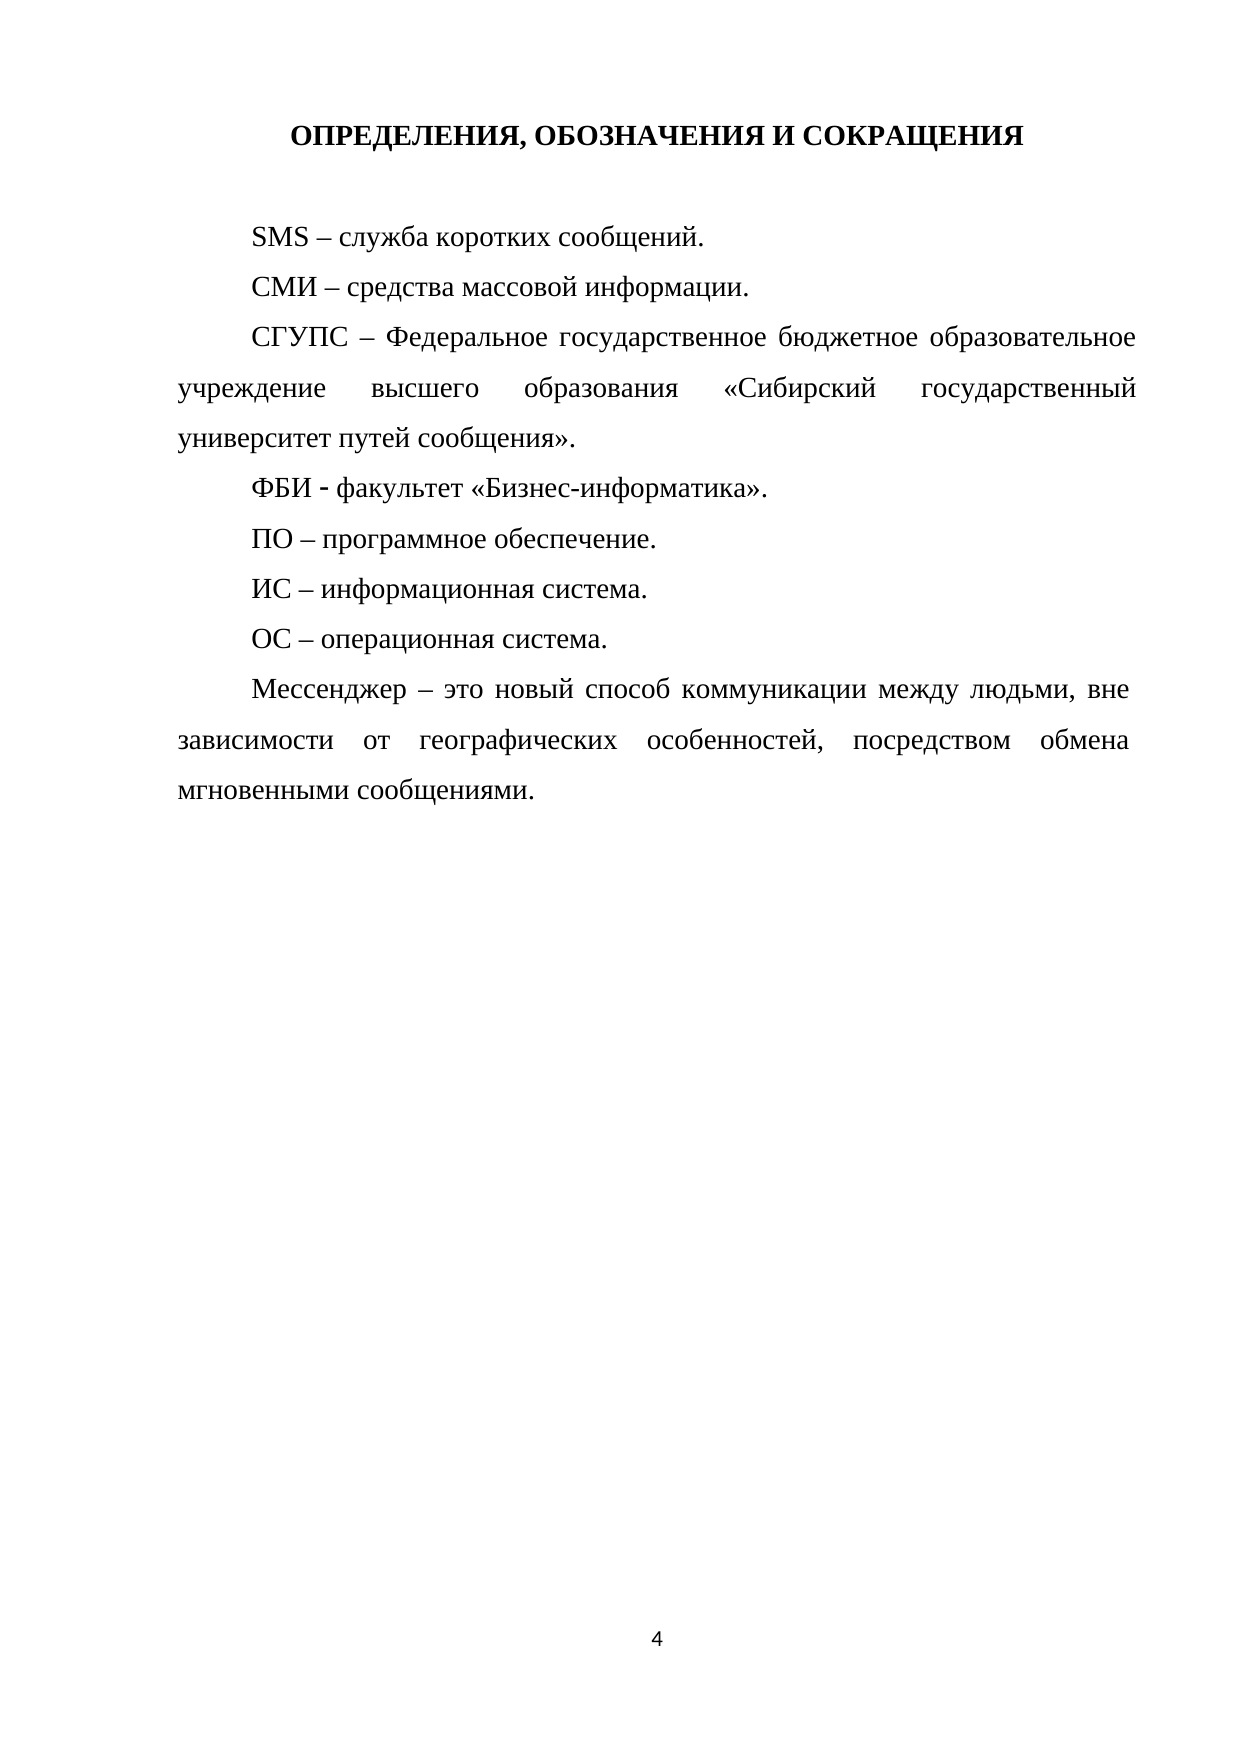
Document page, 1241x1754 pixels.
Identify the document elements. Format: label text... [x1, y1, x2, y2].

text ФБИ факультет «Бизнес-информатика». [177, 470, 1137, 504]
text СГУПС – Федеральное государственное бюджетное образовательное учреждение высшего образования «Сибирский государственный университет путей сообщения». [177, 319, 1137, 453]
text ИС – информационная система. [177, 571, 1137, 604]
text Мессенджер – это новый способ коммуникации между людьми, вне зависимости от географических особенностей, посредством обмена мгновенными сообщениями. [177, 672, 1129, 806]
text ОС – операционная система. [177, 621, 1137, 655]
text SMS – служба коротких сообщений. [177, 219, 1137, 252]
text ПО – программное обеспечение. [177, 521, 1137, 554]
text СМИ – средства массовой информации. [177, 269, 1137, 303]
text ОПРЕДЕЛЕНИЯ, ОБОЗНАЧЕНИЯ И СОКРАЩЕНИЯ [177, 118, 1137, 152]
